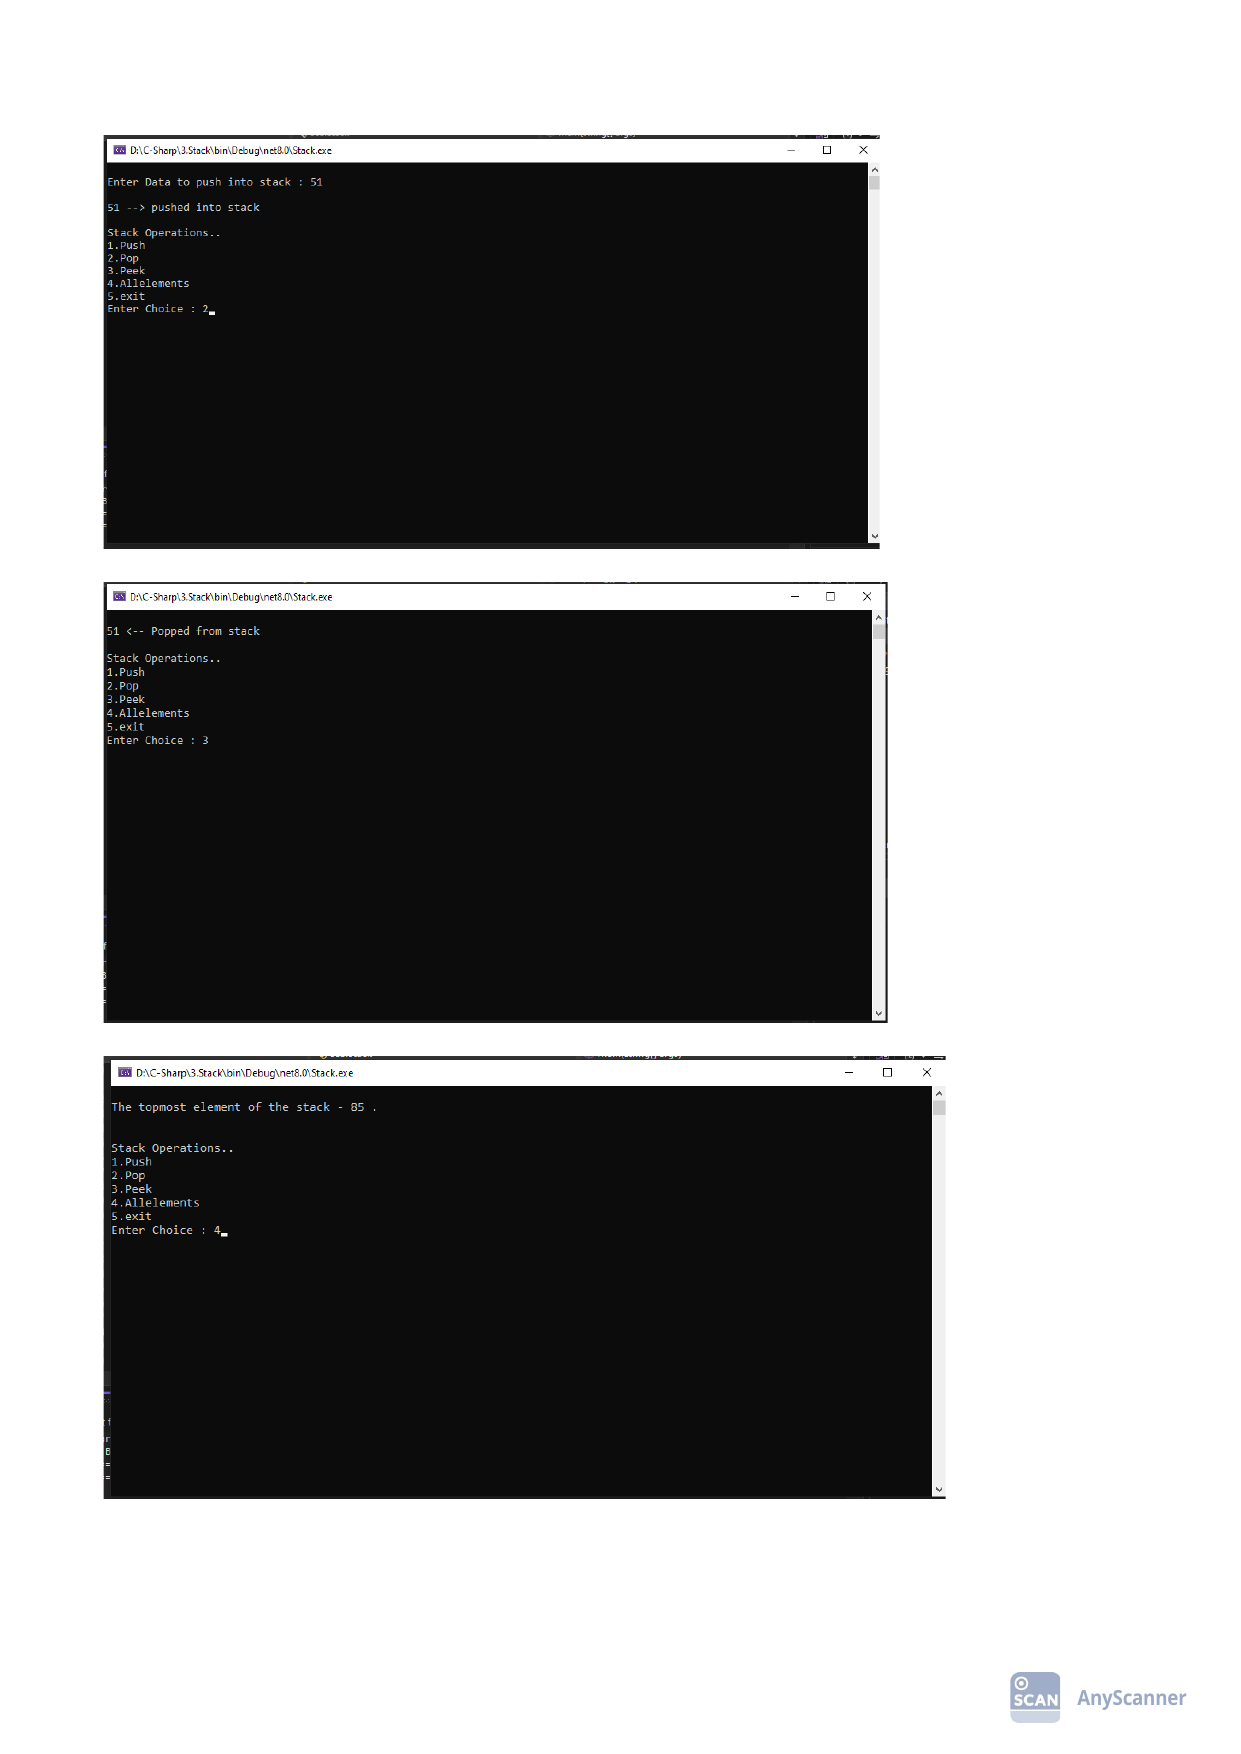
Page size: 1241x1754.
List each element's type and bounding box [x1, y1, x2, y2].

picture [103, 135, 880, 549]
picture [103, 1056, 946, 1499]
picture [103, 582, 888, 1023]
picture [1010, 1672, 1061, 1723]
